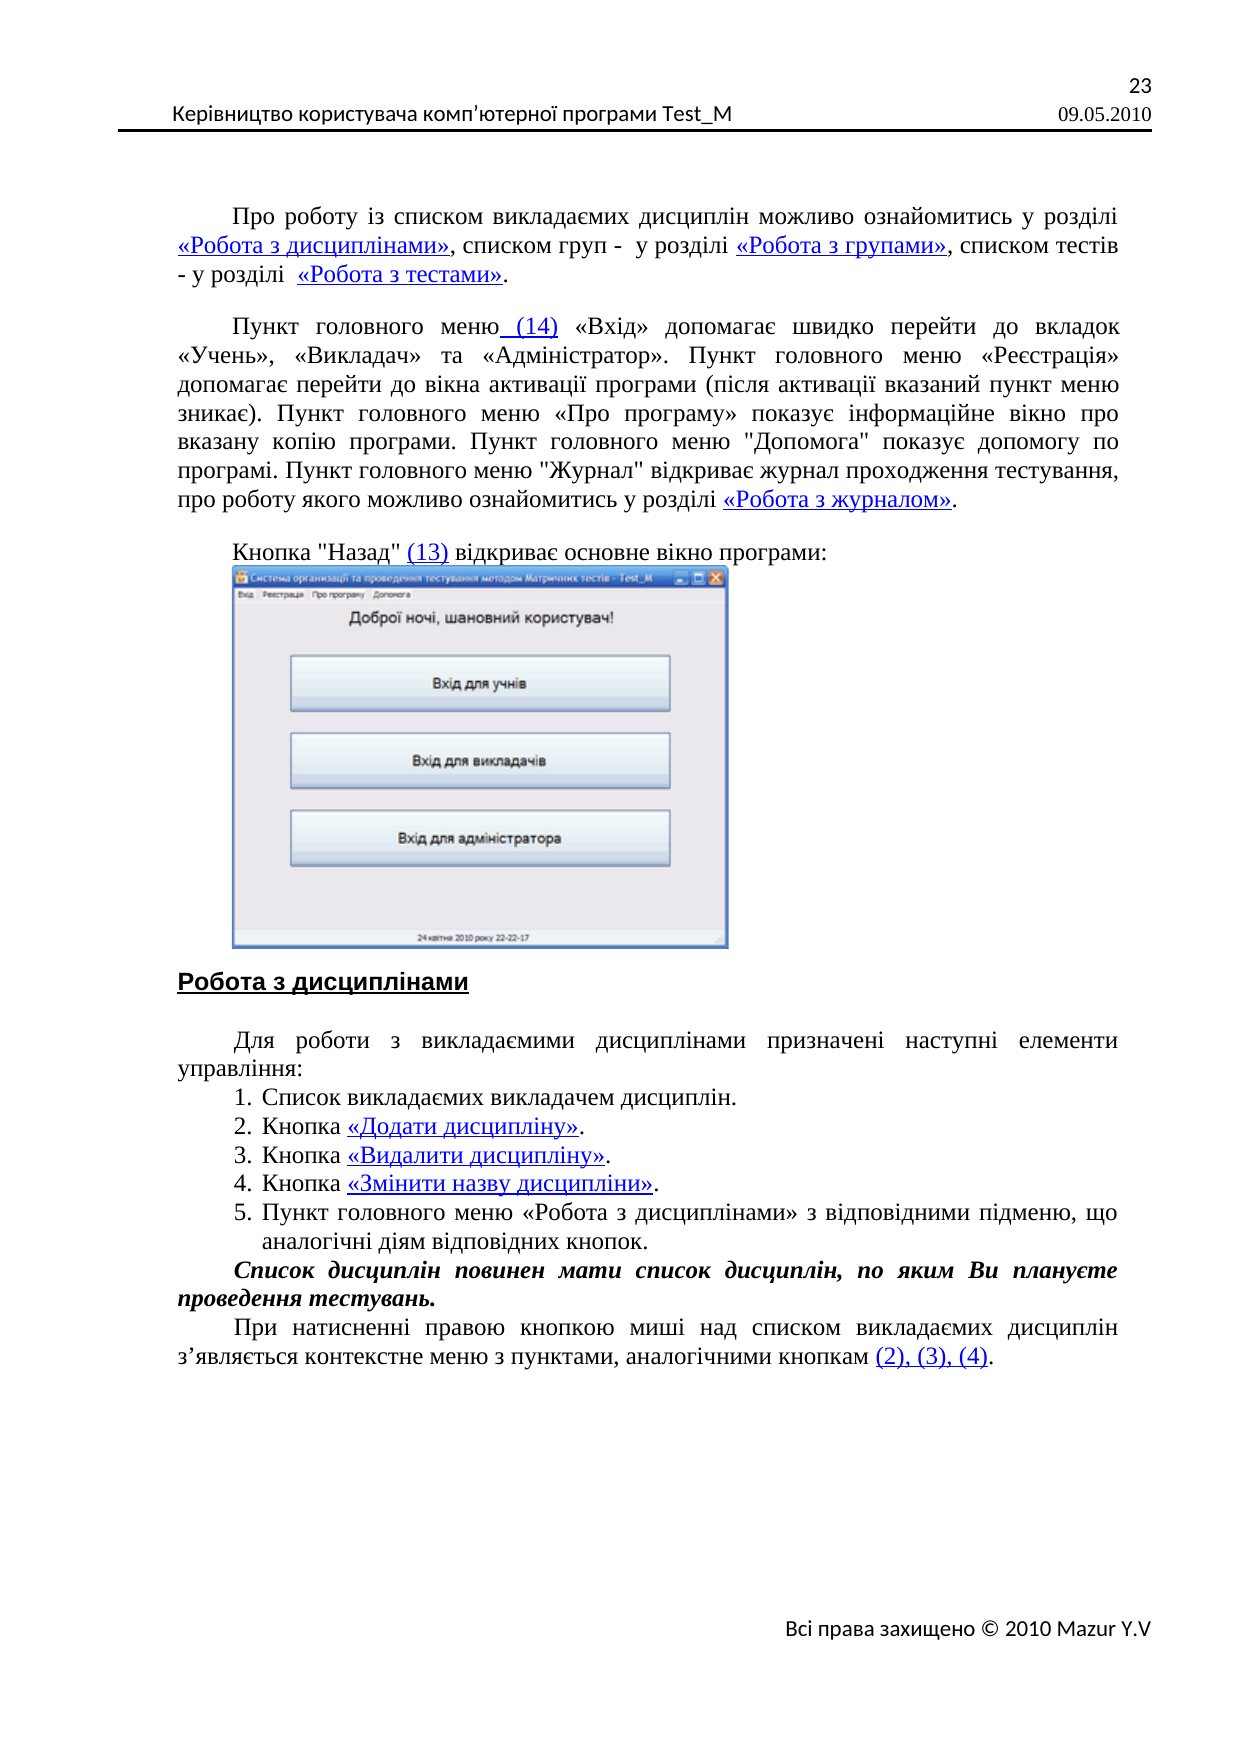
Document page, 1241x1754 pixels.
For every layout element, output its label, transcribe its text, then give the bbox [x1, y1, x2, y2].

text Пункт головного меню (14) «Вхід» допомагає швидко перейти до вкладок «Учень», «Викладач» та «Адміністратор». Пункт головного меню «Реєстрація» допомагає перейти до вікна активації програми (після активації вказаний пункт меню зникає). Пункт головного меню «Про програму» показує інформаційне вікно про вказану копію програми. Пункт головного меню "Допомога" показує допомогу по програмі. Пункт головного меню "Журнал" відкриває журнал проходження тестування, про роботу якого можливо ознайомитись у розділі «Робота з журналом». [177, 311, 1120, 513]
text Про роботу із списком викладаємих дисциплін можливо ознайомитись у розділі «Робота з дисциплінами», списком груп - у розділі «Робота з групами», списком тестів - у розділі «Робота з тестами». [177, 201, 1119, 287]
text При натисненні правою кнопкою миші над списком викладаємих дисциплін з’являється контекстне меню з пунктами, аналогічними кнопкам (2), (3), (4). [177, 1312, 1119, 1370]
text Кнопка "Назад" (13) відкриває основне вікно програми: [177, 537, 1120, 565]
text 3. Кнопка «Видалити дисципліну». [233, 1140, 1119, 1168]
text Список дисциплін повинен мати список дисциплін, по яким Ви плануєте проведення тестувань. [177, 1255, 1119, 1312]
text 1. Список викладаємих викладачем дисциплін. [233, 1082, 1119, 1111]
text 5. Пункт головного меню «Робота з дисциплінами» з відповідними підменю, що аналогічні діям відповідних кнопок. [233, 1197, 1119, 1255]
text 2. Кнопка «Додати дисципліну». [233, 1111, 1119, 1140]
text 4. Кнопка «Змінити назву дисципліни». [233, 1168, 1119, 1197]
picture [231, 565, 729, 949]
subtitle Робота з дисциплінами [177, 967, 1152, 996]
text Для роботи з викладаємими дисциплінами призначені наступні елементи управління: [177, 1025, 1119, 1082]
